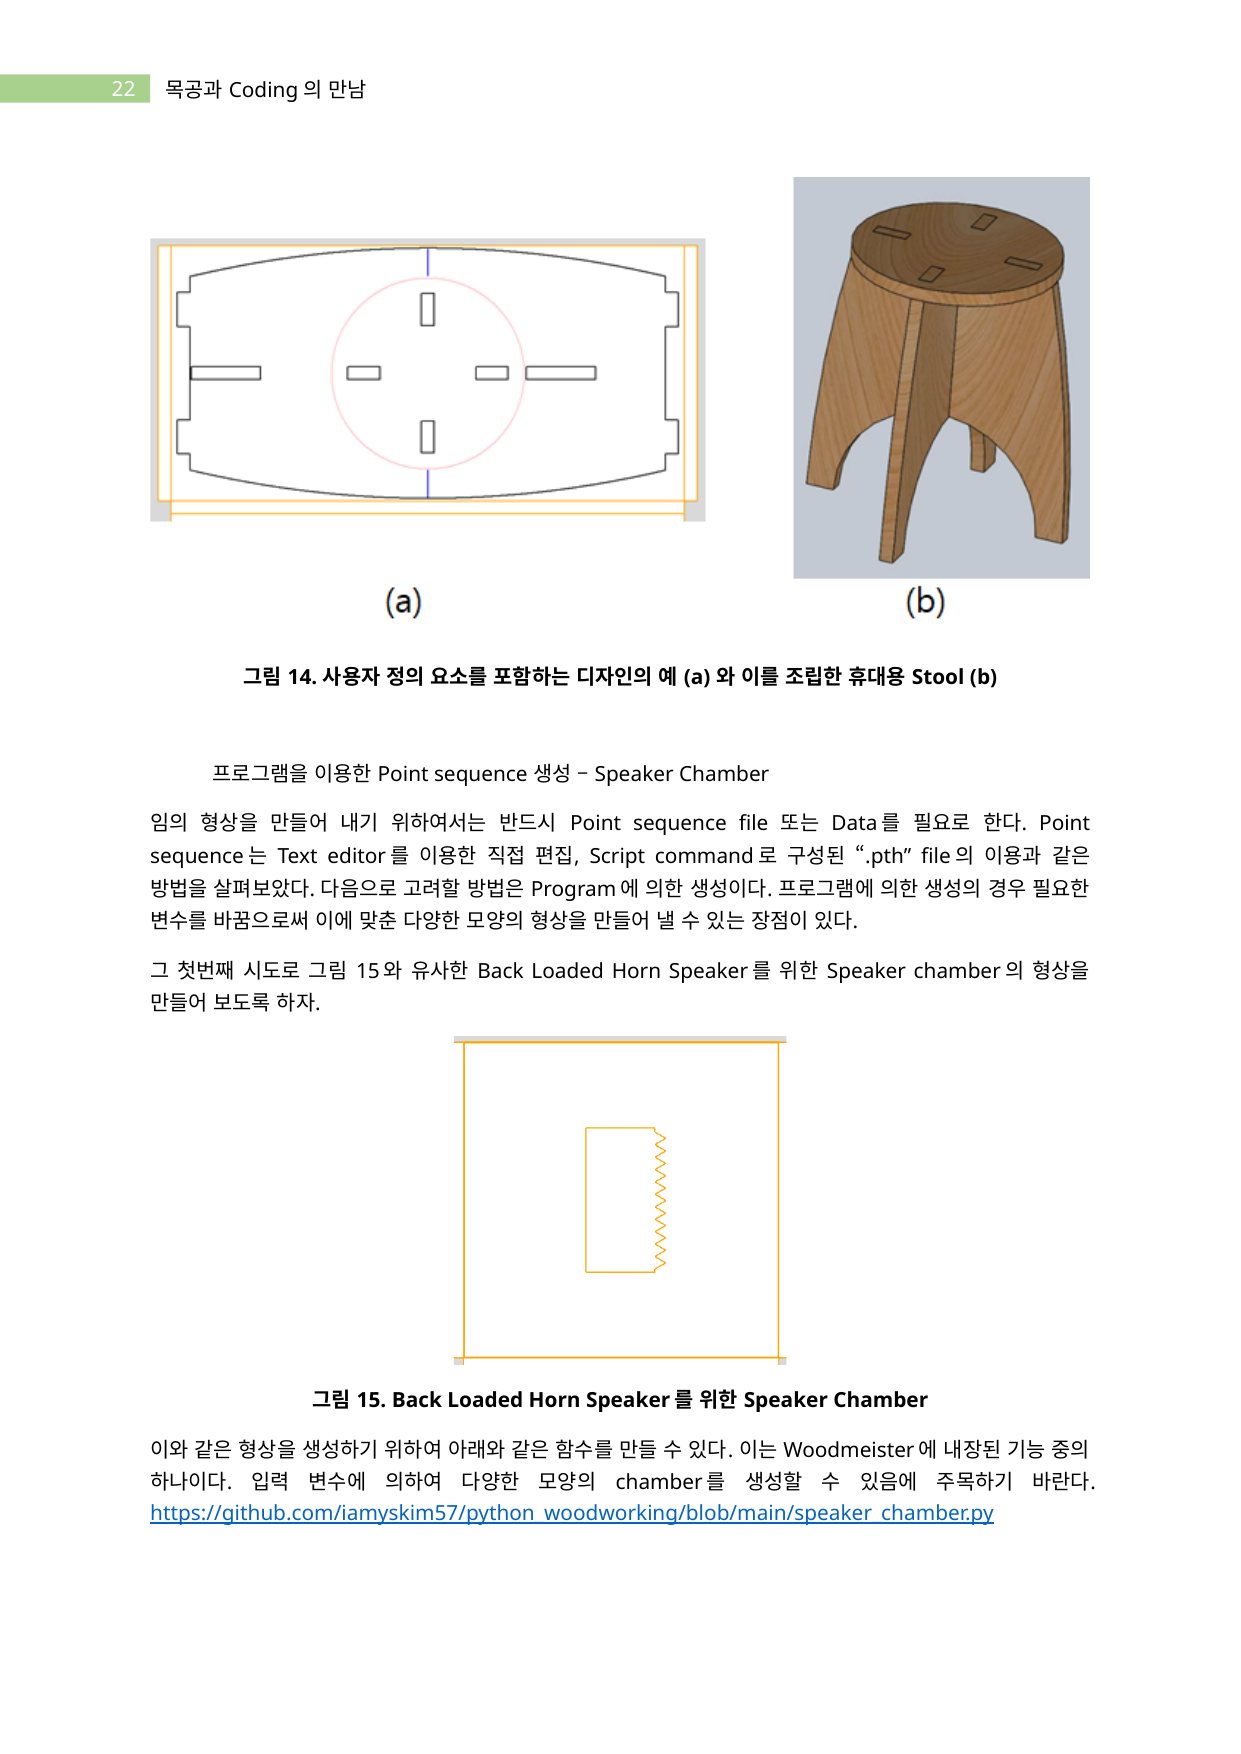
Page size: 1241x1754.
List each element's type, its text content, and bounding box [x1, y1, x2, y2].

text 그 첫번째 시도로 그림 15와 유사한 Back Loaded Horn Speaker를 위한 Speaker chamber의 형상을 만들어 보도록 하자. [150, 954, 1090, 1017]
text 그림 15. Back Loaded Horn Speaker를 위한 Speaker Chamber [150, 1383, 1090, 1414]
text 임의 형상을 만들어 내기 위하여서는 반드시 Point sequence file 또는 Data를 필요로 한다. Point sequence는 Text editor를 이용한 직접 편집, Script command로 구성된 “.pth” file의 이용과 같은 방법을 살펴보았다. 다음으로 고려할 방법은 Program에 의한 생성이다. 프로그램에 의한 생성의 경우 필요한 변수를 바꿈으로써 이에 맞춘 다양한 모양의 형상을 만들어 낼 수 있는 장점이 있다. [150, 806, 1090, 935]
picture [150, 177, 1090, 642]
subtitle 프로그램을 이용한 Point sequence 생성 – Speaker Chamber [212, 757, 1090, 787]
text 이와 같은 형상을 생성하기 위하여 아래와 같은 함수를 만들 수 있다. 이는 Woodmeister에 내장된 기능 중의 하나이다. 입력 변수에 의하여 다양한 모양의 chamber를 생성할 수 있음에 주목하기 바란다.https://github.com/iamyskim57/python_woodworking/blob/main/speaker_chamber.py [150, 1433, 1090, 1527]
picture [453, 1036, 787, 1365]
text 그림 14. 사용자 정의 요소를 포함하는 디자인의 예 (a) 와 이를 조립한 휴대용 Stool (b) [150, 660, 1090, 691]
